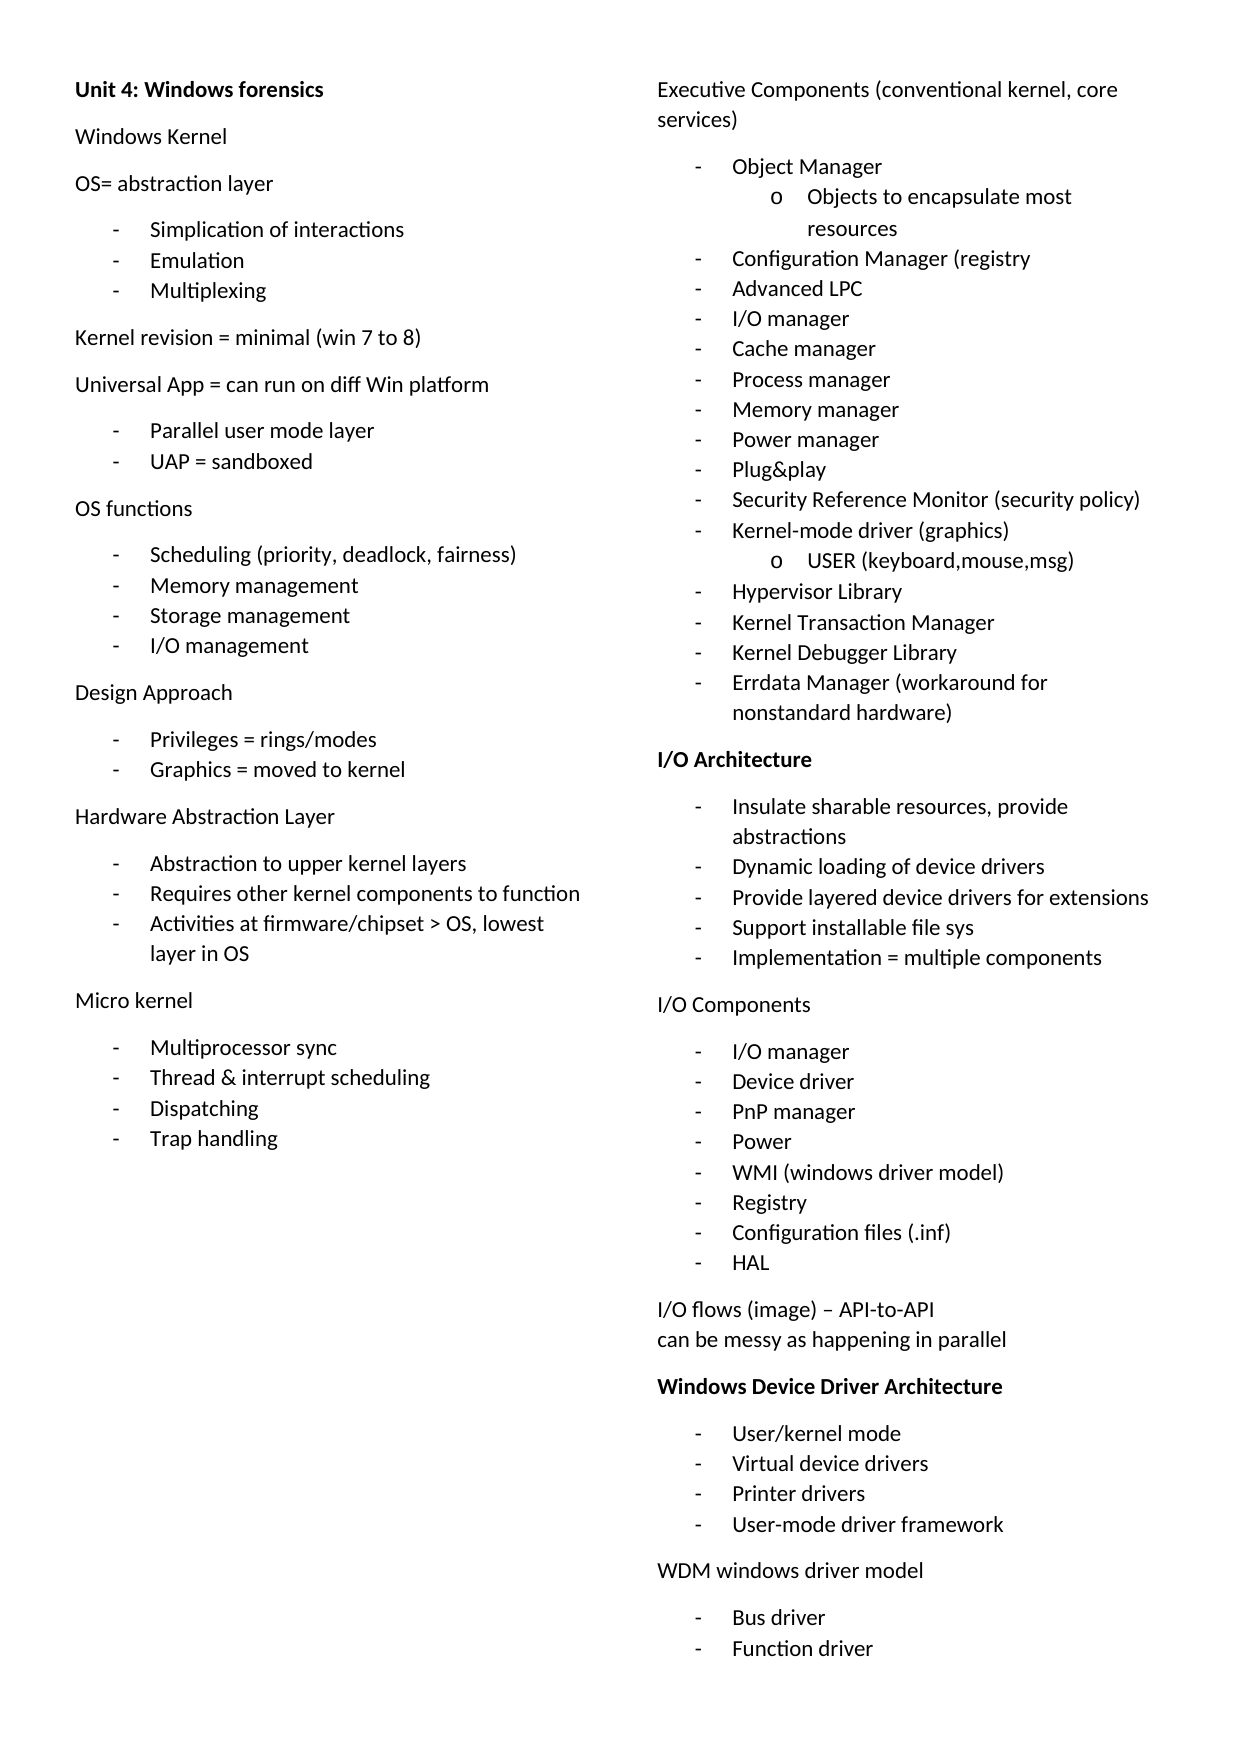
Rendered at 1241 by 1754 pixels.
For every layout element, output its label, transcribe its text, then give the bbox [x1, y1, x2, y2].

list Errdata Manager (workaround for nonstandard hardware) [694, 668, 1165, 726]
list UAP = sandboxed [112, 447, 583, 475]
list Virtual device drivers [694, 1449, 1165, 1477]
list Process manager [694, 365, 1165, 393]
list Simplication of interactions [112, 216, 583, 244]
list PnP manager [694, 1097, 1165, 1125]
list I/O management [112, 631, 583, 659]
list Hypervisor Library [694, 577, 1165, 605]
list User-mode driver framework [694, 1510, 1165, 1538]
list Printer drivers [694, 1479, 1165, 1507]
list Cache manager [694, 334, 1165, 362]
text Design Approach [75, 678, 583, 706]
list Kernel Debugger Library [694, 638, 1165, 666]
list Power manager [694, 425, 1165, 453]
list Security Reference Monitor (security policy) [694, 486, 1165, 513]
text Kernel revision = minimal (win 7 to 8) [75, 323, 583, 351]
list Parallel user mode layer [112, 417, 583, 445]
list Activities at firmware/chipset > OS, lowest layer in OS [112, 909, 583, 968]
list Multiprocessor sync [112, 1033, 583, 1061]
list I/O manager [694, 304, 1165, 332]
text Hardware Abstraction Layer [75, 802, 583, 830]
list Storage management [112, 601, 583, 629]
list Multiplexing [112, 276, 583, 304]
list HAL [694, 1248, 1165, 1276]
list Trap handling [112, 1124, 583, 1152]
list Bus driver [694, 1603, 1165, 1631]
list Memory manager [694, 395, 1165, 423]
list Objects to encapsulate most resources [769, 182, 1165, 242]
list Power [694, 1127, 1165, 1155]
list Configuration files (.inf) [694, 1218, 1165, 1246]
list Registry [694, 1188, 1165, 1216]
text Unit 4: Windows forensics [75, 75, 583, 103]
text Universal App = can run on diff Win platform [75, 370, 583, 398]
text OS= abstraction layer [75, 169, 583, 197]
text I/O flows (image) – API-to-API can be messy as happening in parallel [657, 1295, 1165, 1353]
list Provide layered device drivers for extensions [694, 883, 1165, 911]
list WMI (windows driver model) [694, 1158, 1165, 1186]
list I/O manager [694, 1037, 1165, 1065]
list Insulate sharable resources, provide abstractions [694, 792, 1165, 850]
text Windows Kernel [75, 122, 583, 150]
list Kernel-mode driver (graphics) [694, 516, 1165, 544]
list Kernel Transaction Manager [694, 608, 1165, 636]
list Configuration Manager (registry [694, 244, 1165, 272]
text Windows Device Driver Architecture [657, 1372, 1165, 1400]
list Dynamic loading of device drivers [694, 852, 1165, 880]
list Scheduling (priority, deadlock, fairness) [112, 541, 583, 569]
list USER (keyboard,mouse,msg) [769, 546, 1165, 575]
list User/kernel mode [694, 1419, 1165, 1447]
list Device driver [694, 1067, 1165, 1095]
list Advanced LPC [694, 274, 1165, 302]
list Abstraction to upper kernel layers [112, 849, 583, 877]
text WDM windows driver model [657, 1557, 1165, 1584]
list Requires other kernel components to function [112, 879, 583, 907]
list Function driver [694, 1634, 1165, 1662]
text OS functions [75, 494, 583, 522]
text Micro kernel [75, 986, 583, 1014]
text Executive Components (conventional kernel, core services) [657, 75, 1165, 133]
list Privileges = rings/modes [112, 725, 583, 753]
list Emulation [112, 246, 583, 274]
list Plug&play [694, 455, 1165, 483]
list Graphics = moved to kernel [112, 755, 583, 783]
list Dispatching [112, 1094, 583, 1122]
list Thread & interrupt scheduling [112, 1063, 583, 1092]
text I/O Architecture [657, 745, 1165, 773]
text I/O Components [657, 990, 1165, 1018]
list Memory management [112, 571, 583, 599]
list Object Manager [694, 152, 1165, 180]
list Implementation = multiple components [694, 943, 1165, 971]
list Support installable file sys [694, 913, 1165, 941]
